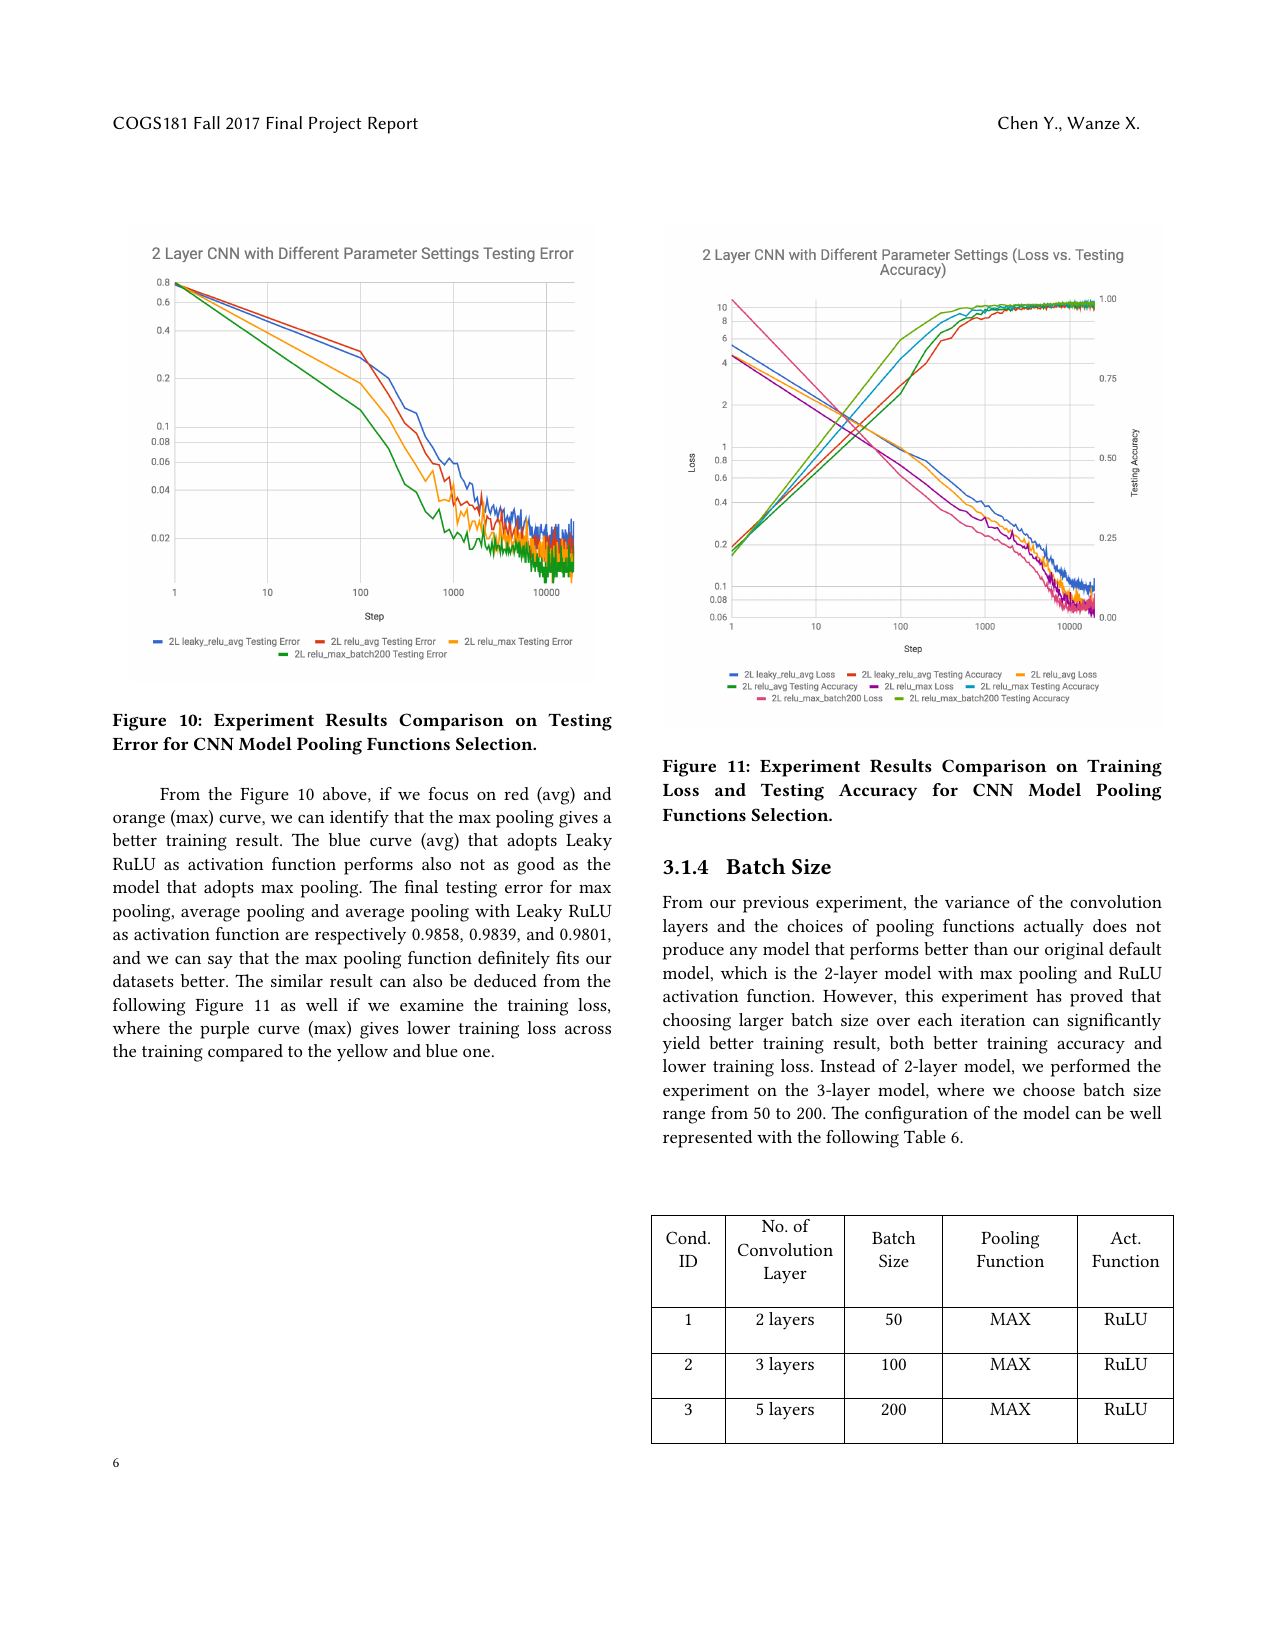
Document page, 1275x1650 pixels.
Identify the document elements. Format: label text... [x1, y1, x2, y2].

text From our previous experiment, the variance of the convolution layers and the choices of pooling functions actually does not produce any model that performs better than our original default model, which is the 2-layer model with max pooling and RuLU activation function. However, this experiment has proved that choosing larger batch size over each iteration can significantly yield better training result, both better training accuracy and lower training loss. Instead of 2-layer model, we performed the experiment on the 3-layer model, where we choose batch size range from 50 to 200. The configuration of the model can be well represented with the following Table 6. [662, 892, 1162, 1148]
table_header Act. Function [1078, 1216, 1173, 1307]
table_cell 2 layers [726, 1308, 844, 1352]
table_cell 2 [652, 1354, 725, 1398]
table_cell 200 [845, 1399, 942, 1443]
text From the Figure 10 above, if we focus on red (avg) and orange (max) curve, we can identify that the max pooling gives a better training result. The blue curve (avg) that adopts Leaky RuLU as activation function performs also not as good as the model that adopts max pooling. The final testing error for max pooling, average pooling and average pooling with Leaky RuLU as activation function are respectively 0.9858, 0.9839, and 0.9801, and we can say that the max pooling function definitely fits our datasets better. The similar result can also be deduced from the following Figure 11 as well if we examine the training loss, where the purple curve (max) gives lower training loss across the training compared to the yellow and blue one. [112, 783, 612, 1062]
table_cell 3 [652, 1399, 725, 1443]
text Figure 11: Experiment Results Comparison on Training Loss and Testing Accuracy for CNN Model Pooling Functions Selection. [662, 755, 1162, 826]
table_header Cond. ID [652, 1216, 725, 1307]
table_cell 5 layers [726, 1399, 844, 1443]
table_cell 3 layers [726, 1354, 844, 1398]
table_cell 100 [845, 1354, 942, 1398]
table_cell RuLU [1078, 1399, 1173, 1443]
table_cell RuLU [1078, 1354, 1173, 1398]
table_header No. of Convolution Layer [726, 1216, 844, 1307]
picture [662, 223, 1164, 728]
table_cell MAX [943, 1354, 1077, 1398]
table_cell MAX [943, 1399, 1077, 1443]
table_cell RuLU [1078, 1308, 1173, 1352]
table_cell 50 [845, 1308, 942, 1352]
text 3.1.4 Batch Size [662, 854, 1162, 880]
table_cell 1 [652, 1308, 725, 1352]
text Figure 10: Experiment Results Comparison on Testing Error for CNN Model Pooling Functions Selection. [112, 709, 612, 755]
table_cell MAX [943, 1308, 1077, 1352]
table_header Batch Size [845, 1216, 942, 1307]
picture [128, 223, 597, 682]
table_header Pooling Function [943, 1216, 1077, 1307]
